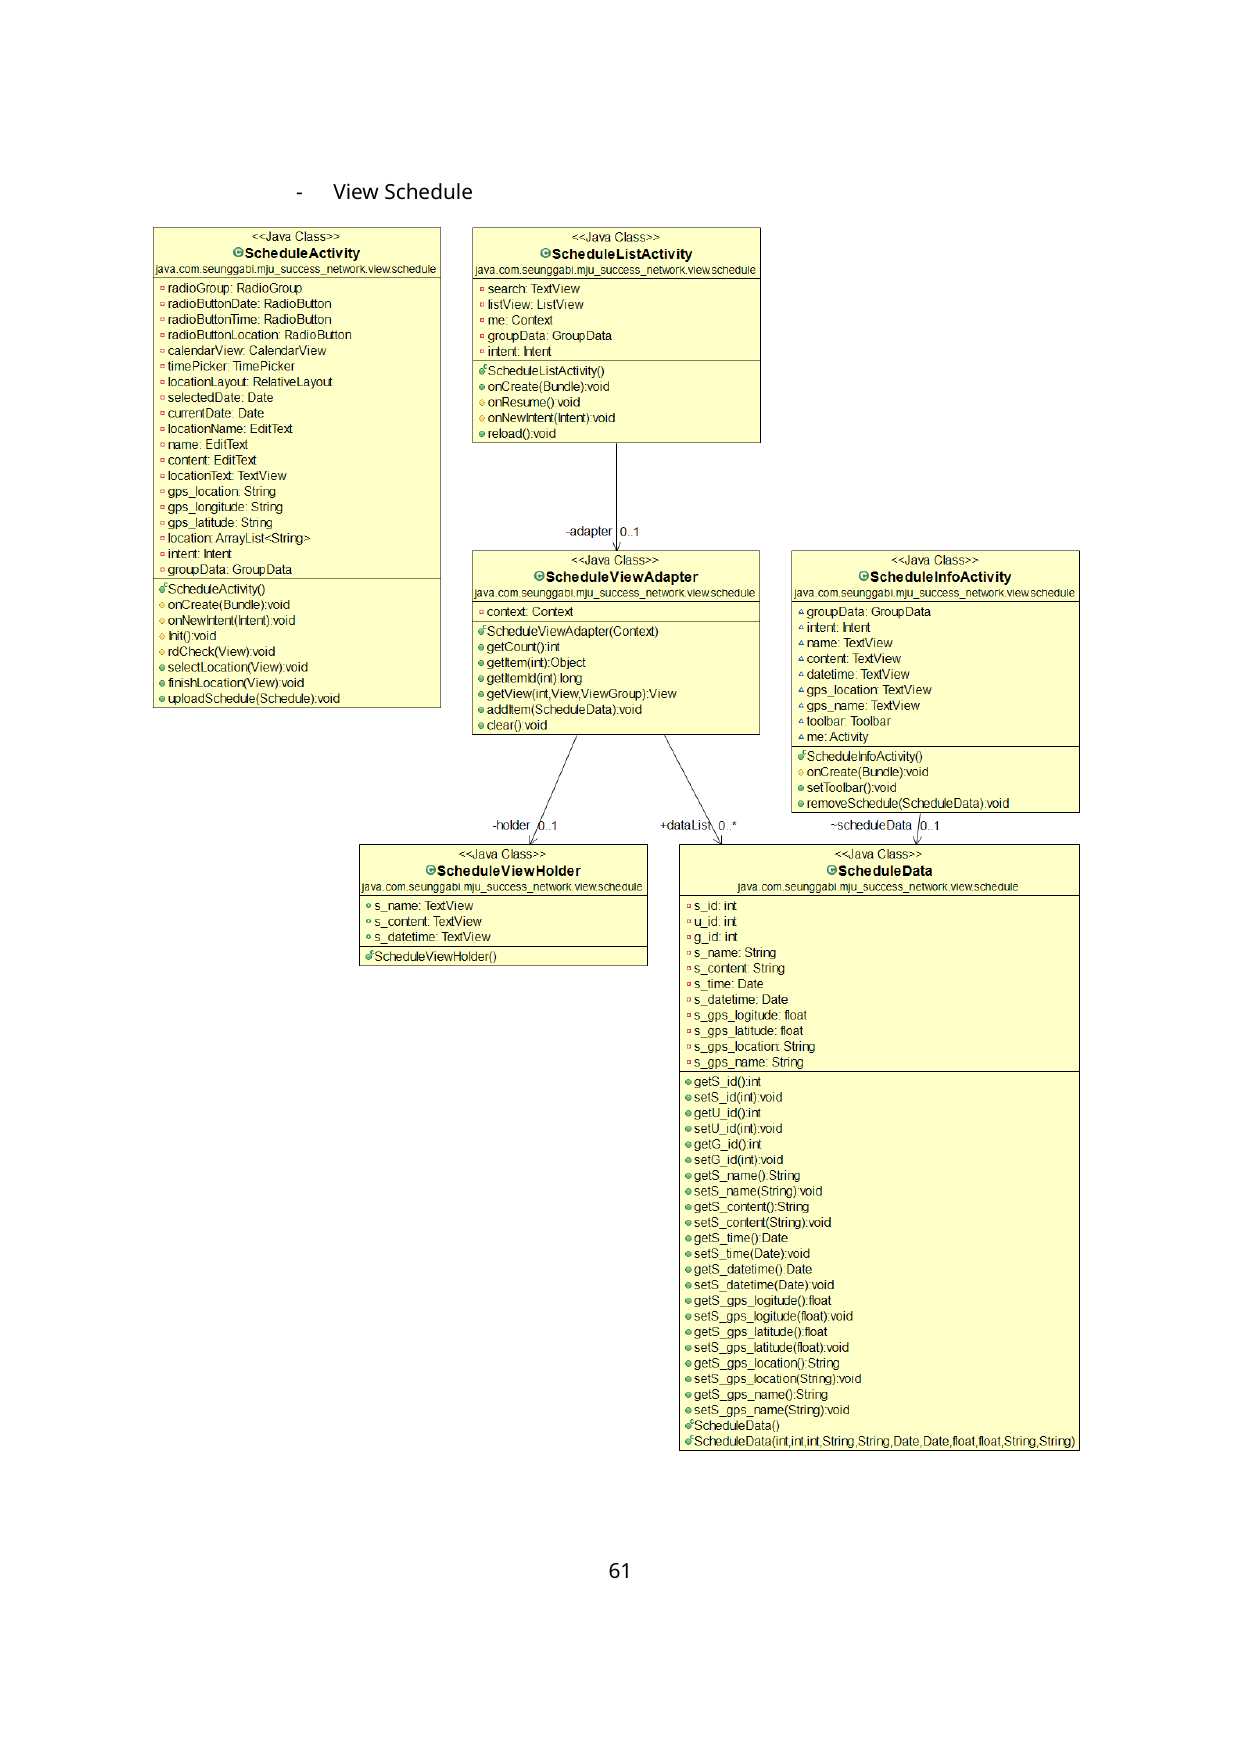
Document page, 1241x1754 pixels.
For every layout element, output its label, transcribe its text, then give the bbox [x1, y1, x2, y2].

text View Schedule [296, 177, 1090, 206]
picture [150, 224, 1082, 1453]
